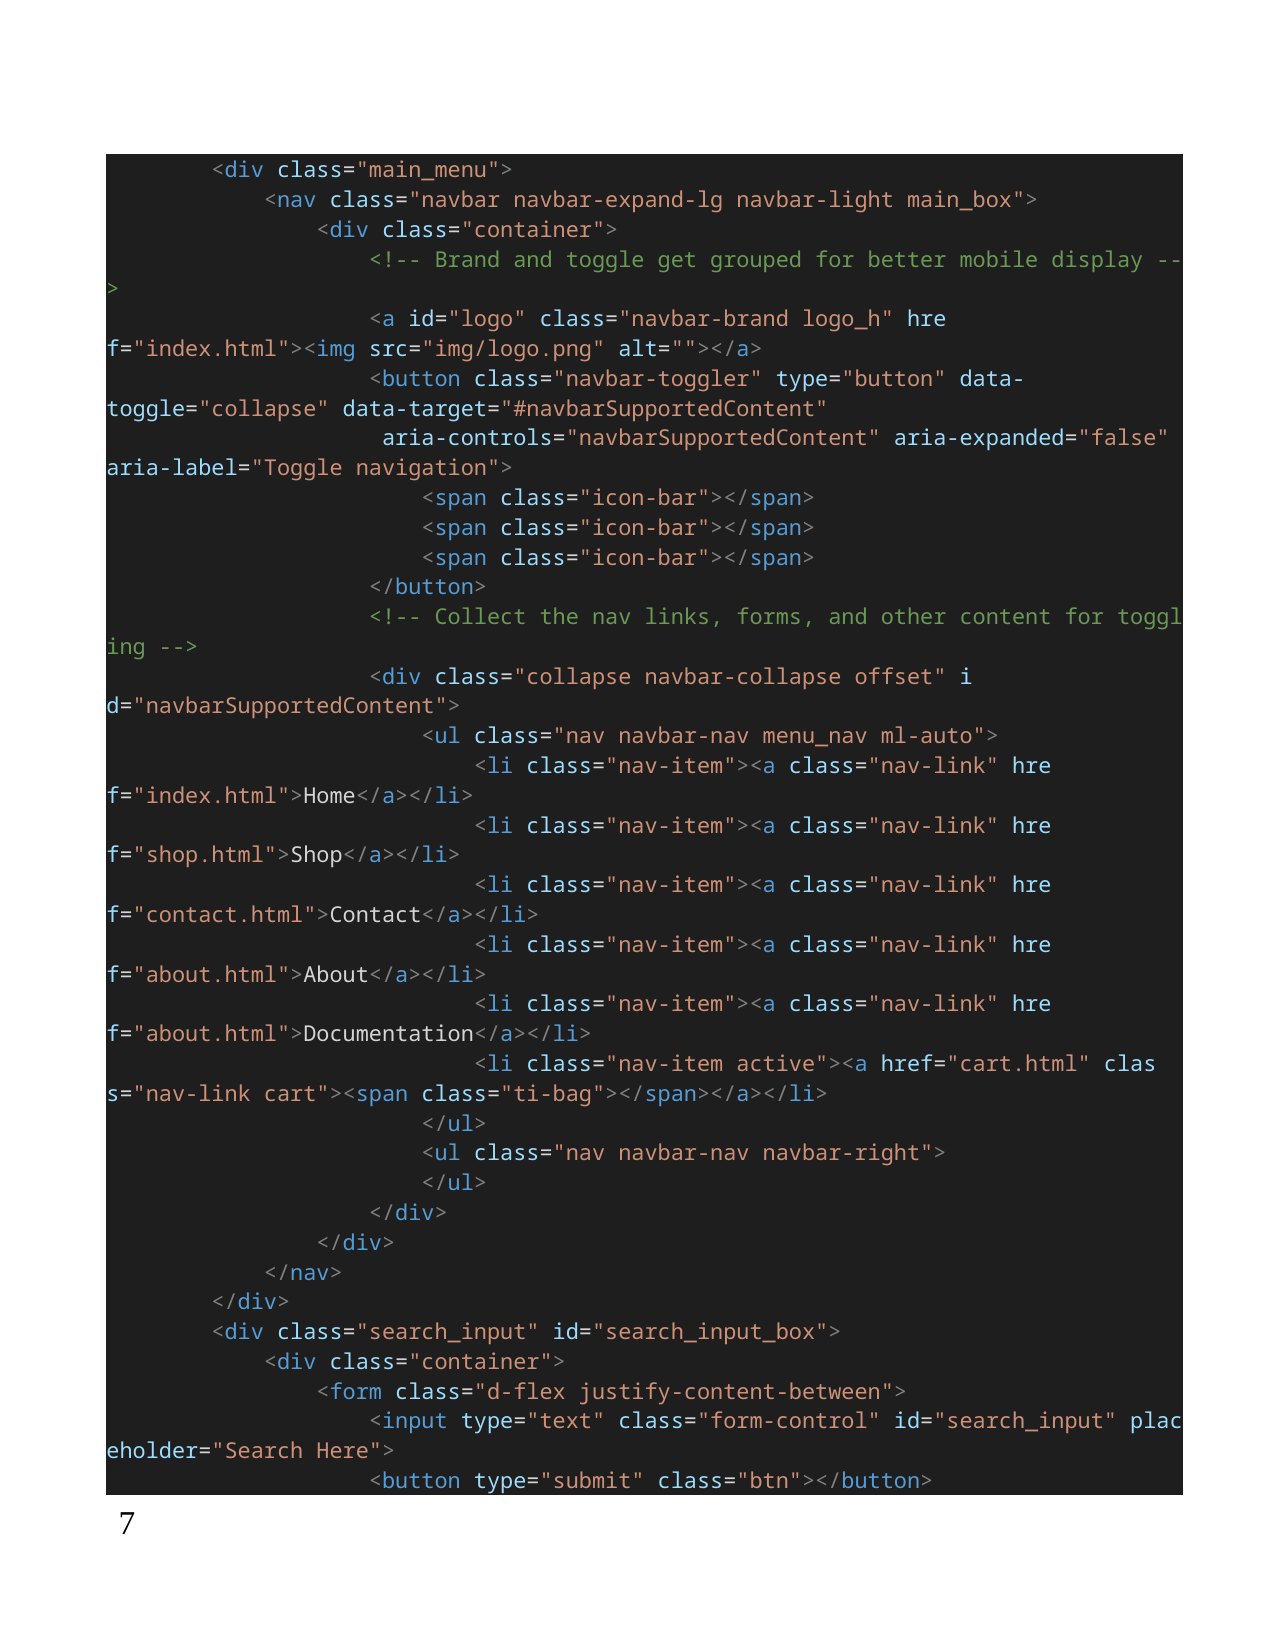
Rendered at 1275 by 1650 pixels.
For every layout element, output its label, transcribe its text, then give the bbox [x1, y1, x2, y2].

text </div> [106, 1286, 1183, 1316]
text <button type="submit" class="btn"></button> [106, 1465, 1183, 1495]
text <div class="main_menu"> [106, 154, 1183, 184]
text <span class="icon-bar"></span> [106, 482, 1183, 512]
text <div class="container"> [106, 214, 1183, 243]
text </nav> [106, 1256, 1183, 1286]
text <!-- Brand and toggle get grouped for better mobile display --> [106, 243, 1183, 303]
text </div> [106, 1197, 1183, 1227]
text <ul class="nav navbar-nav navbar-right"> [106, 1137, 1183, 1167]
text <ul class="nav navbar-nav menu_nav ml-auto"> [106, 720, 1183, 750]
text <div class="container"> [106, 1346, 1183, 1376]
text <nav class="navbar navbar-expand-lg navbar-light main_box"> [106, 184, 1183, 214]
text <li class="nav-item active"><a href="cart.html" class="nav-link cart"><span class="ti-bag"></span></a></li> [106, 1048, 1183, 1107]
text <form class="d-flex justify-content-between"> [106, 1376, 1183, 1405]
text <button class="navbar-toggler" type="button" data-toggle="collapse" data-target="#navbarSupportedContent" [106, 363, 1183, 422]
text <li class="nav-item"><a class="nav-link" href="index.html">Home</a></li> [106, 750, 1183, 809]
text <div class="search_input" id="search_input_box"> [106, 1316, 1183, 1346]
text </ul> [106, 1107, 1183, 1137]
text </ul> [106, 1167, 1183, 1197]
text <li class="nav-item"><a class="nav-link" href="about.html">Documentation</a></li> [106, 988, 1183, 1048]
text <input type="text" class="form-control" id="search_input" placeholder="Search Here"> [106, 1405, 1183, 1465]
text <span class="icon-bar"></span> [106, 512, 1183, 541]
text <a id="logo" class="navbar-brand logo_h" href="index.html"><img src="img/logo.png" alt=""></a> [106, 303, 1183, 363]
text <!-- Collect the nav links, forms, and other content for toggling --> [106, 601, 1183, 661]
text </button> [106, 571, 1183, 601]
text <li class="nav-item"><a class="nav-link" href="shop.html">Shop</a></li> [106, 809, 1183, 869]
text </div> [106, 1227, 1183, 1256]
text <li class="nav-item"><a class="nav-link" href="contact.html">Contact</a></li> [106, 869, 1183, 929]
text <div class="collapse navbar-collapse offset" id="navbarSupportedContent"> [106, 661, 1183, 720]
text <span class="icon-bar"></span> [106, 541, 1183, 571]
text aria-controls="navbarSupportedContent" aria-expanded="false" aria-label="Toggle navigation"> [106, 422, 1183, 482]
text <li class="nav-item"><a class="nav-link" href="about.html">About</a></li> [106, 929, 1183, 988]
